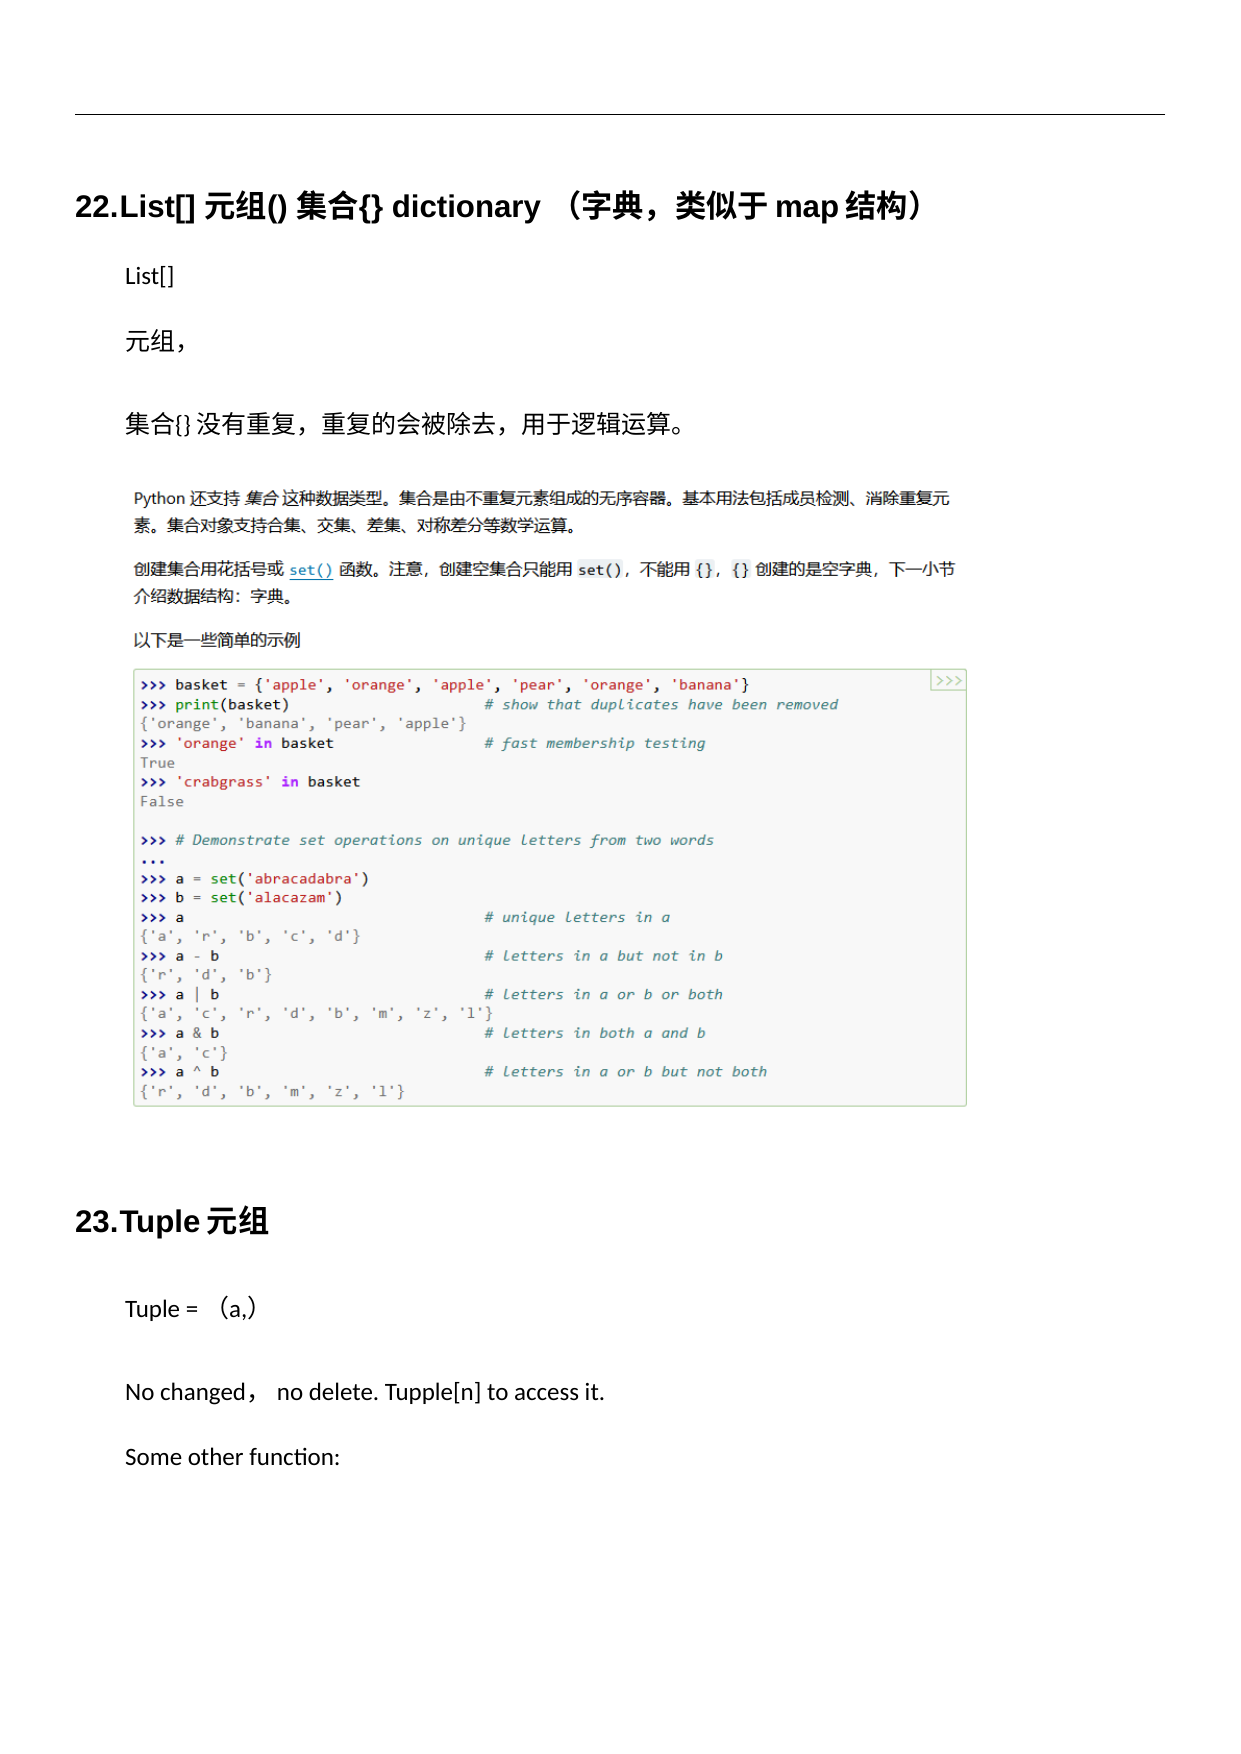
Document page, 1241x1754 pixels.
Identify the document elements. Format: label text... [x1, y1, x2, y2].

text Some other function: [75, 1440, 1165, 1472]
text 元组， [75, 307, 1165, 372]
subtitle List[] 元组() 集合{} dictionary （字典，类似于map结构） [75, 172, 1165, 237]
text 集合{} 没有重复，重复的会被除去，用于逻辑运算。 [75, 390, 1165, 455]
subtitle Tuple元组 [75, 1186, 1165, 1251]
text Tuple = （a,） [75, 1274, 1165, 1339]
text List[] [75, 259, 1165, 292]
text No changed， no delete. Tupple[n] to access it. [75, 1357, 1165, 1422]
